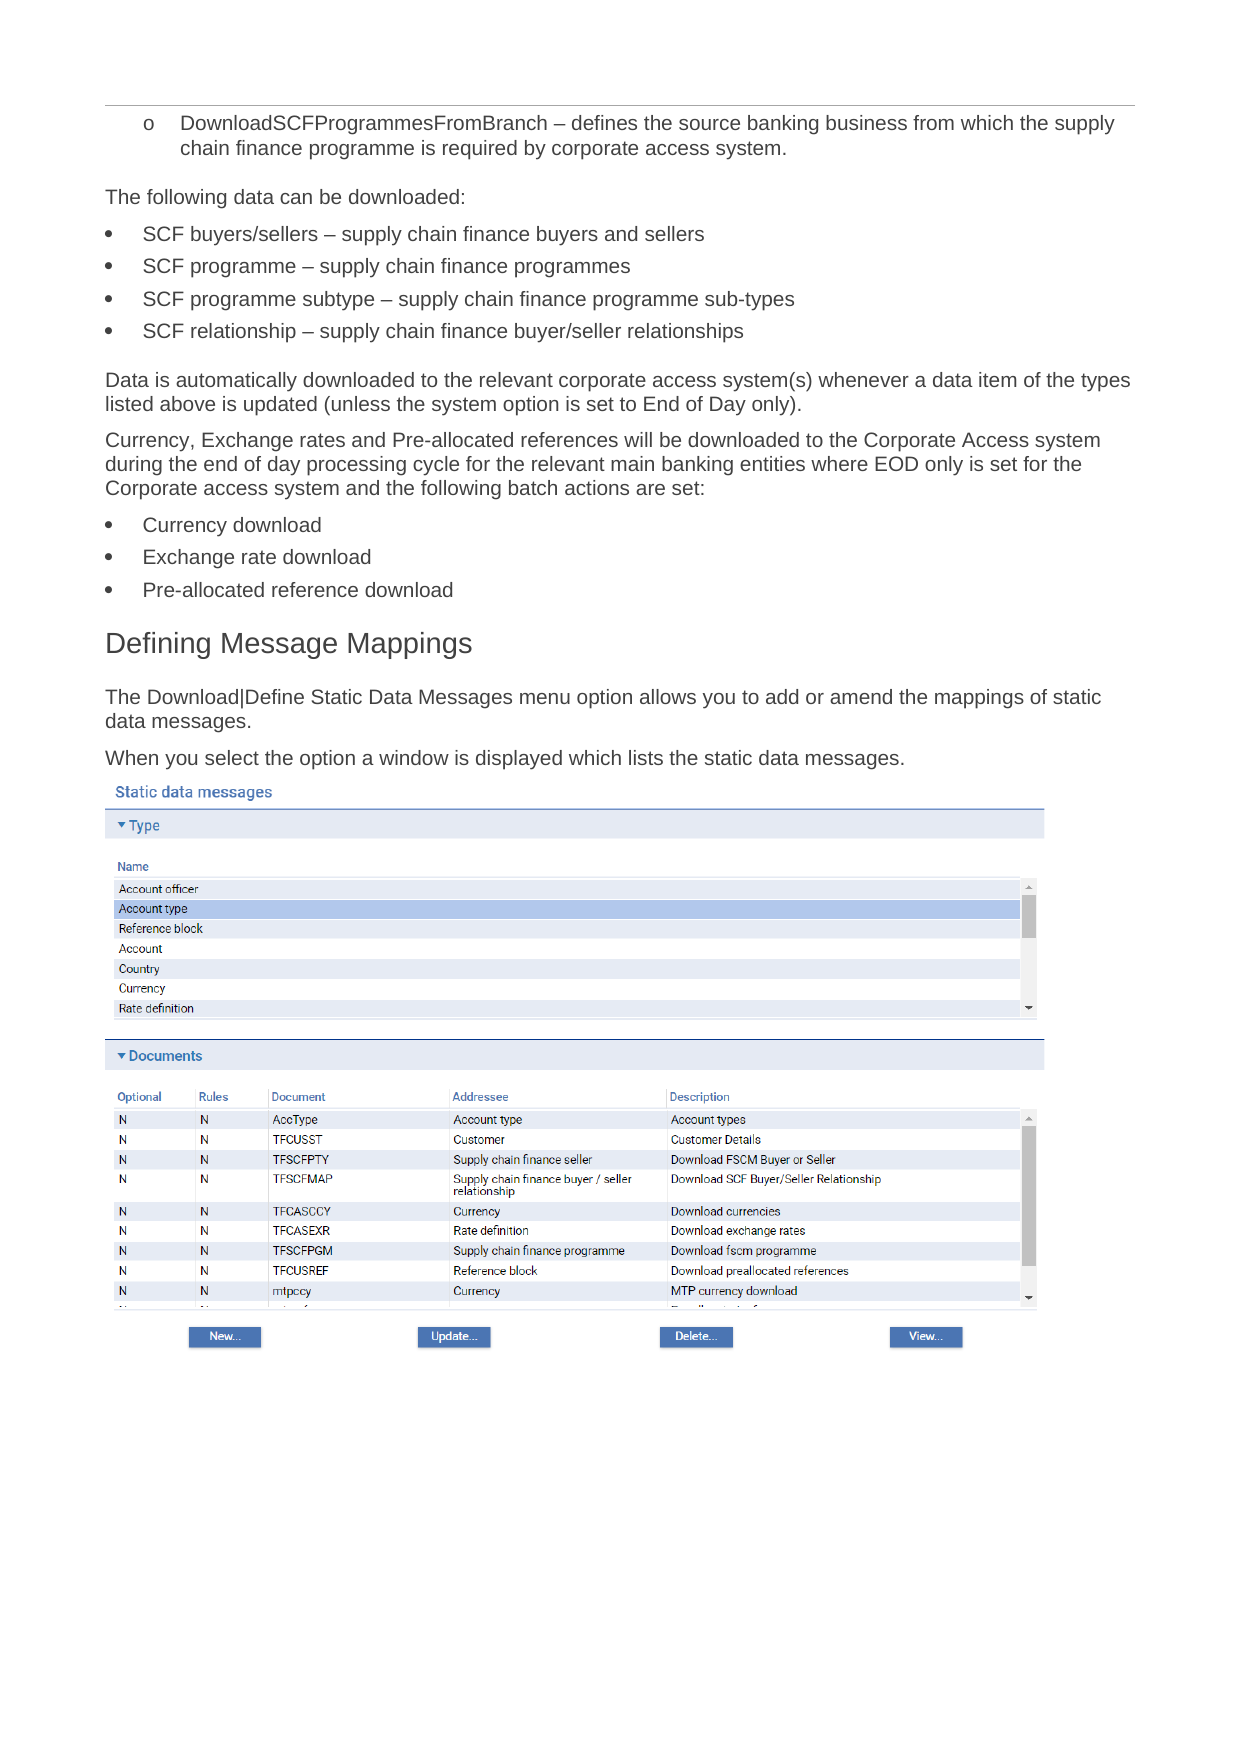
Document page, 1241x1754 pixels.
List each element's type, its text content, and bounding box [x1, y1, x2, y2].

text Data is automatically downloaded to the relevant corporate access system(s) whenever a data item of the types listed above is updated (unless the system option is set to End of Day only). [105, 368, 1135, 416]
text Currency, Exchange rates and Pre-allocated references will be downloaded to the Corporate Access system during the end of day processing cycle for the relevant main banking entities where EOD only is set for the Corporate access system and the following batch actions are set: [105, 428, 1135, 500]
text Exchange rate download [105, 545, 1135, 569]
picture [105, 782, 1045, 1352]
text SCF programme subtype – supply chain finance programme sub-types [105, 286, 1135, 311]
text The following data can be downloaded: [105, 185, 1135, 209]
text The Download|Define Static Data Messages menu option allows you to add or amend the mappings of static data messages. [105, 685, 1135, 733]
text DownloadSCFProgrammesFromBranch – defines the source banking business from which the supply chain finance programme is required by corporate access system. [142, 110, 1135, 160]
text Pre-allocated reference download [105, 577, 1135, 602]
text When you select the option a window is displayed which lists the static data messages. [105, 746, 1135, 769]
text SCF buyers/sellers – supply chain finance buyers and sellers [105, 222, 1135, 246]
subtitle Defining Message Mappings [105, 627, 1135, 660]
text SCF programme – supply chain finance programmes [105, 254, 1135, 278]
text SCF relationship – supply chain finance buyer/seller relationships [105, 319, 1135, 343]
text Currency download [105, 513, 1135, 537]
